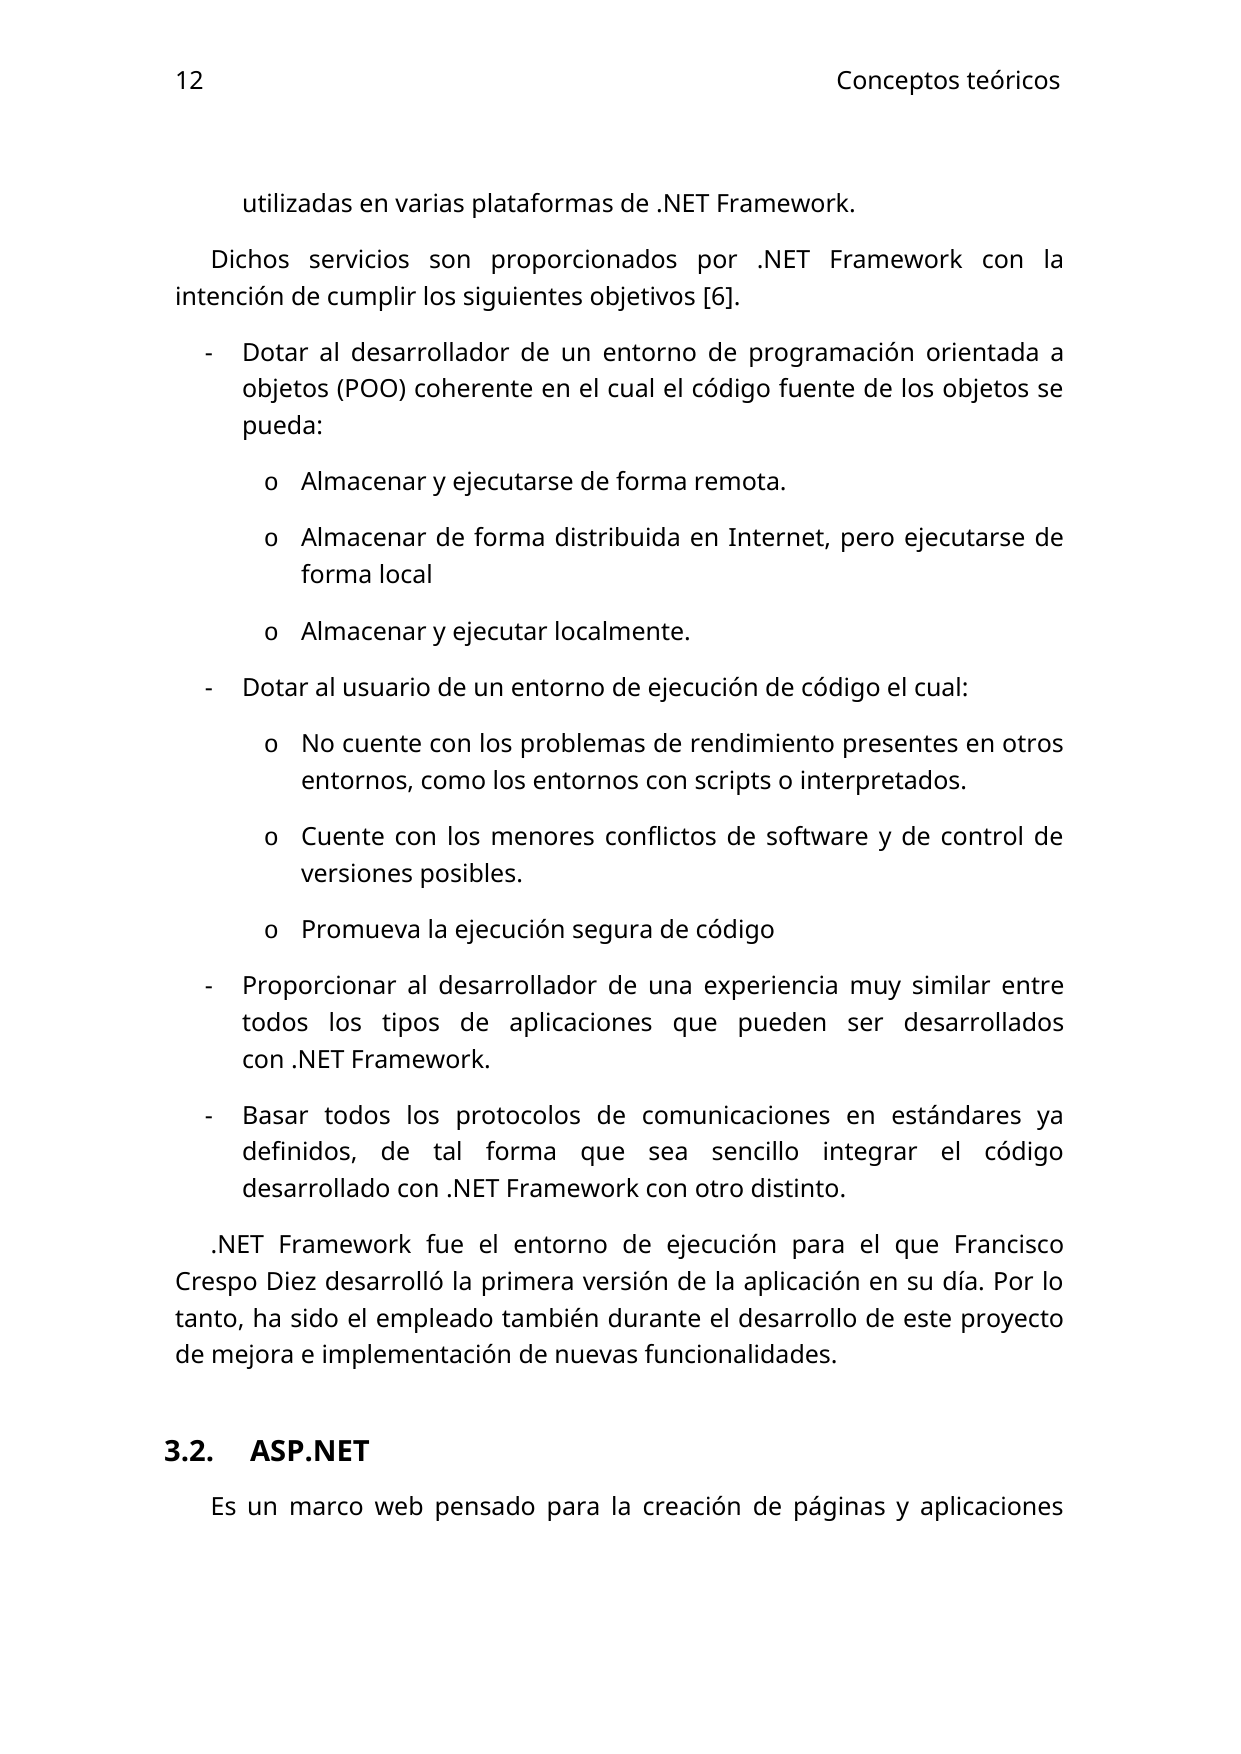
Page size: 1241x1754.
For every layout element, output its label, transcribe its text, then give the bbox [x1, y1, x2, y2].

list Dotar al usuario de un entorno de ejecución de código el cual: [204, 669, 1065, 703]
list Almacenar de forma distribuida en Internet, pero ejecutarse de forma local [264, 520, 1065, 591]
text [175, 1489, 1065, 1523]
list Almacenar y ejecutarse de forma remota. [264, 464, 1065, 498]
list No cuente con los problemas de rendimiento presentes en otros entornos, como los entornos con scripts o interpretados. [264, 725, 1065, 796]
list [204, 185, 1065, 219]
text ASP.NET [164, 1430, 1065, 1470]
list Promueva la ejecución segura de código [264, 911, 1065, 946]
list Proporcionar al desarrollador de una experiencia muy similar entre todos los tipos de aplicaciones que pueden ser desarrollados con .NET Framework. [204, 968, 1065, 1075]
list Cuente con los menores conflictos de software y de control de versiones posibles. [264, 818, 1065, 889]
list Basar todos los protocolos de comunicaciones en estándares ya definidos, de tal forma que sea sencillo integrar el código desarrollado con .NET Framework con otro distinto. [204, 1097, 1065, 1205]
text .NET Framework fue el entorno de ejecución para el que Francisco Crespo Diez desarrolló la primera versión de la aplicación en su día. Por lo tanto, ha sido el empleado también durante el desarrollo de este proyecto de mejora e implementación de nuevas funcionalidades. [175, 1227, 1065, 1371]
text Dichos servicios son proporcionados por .NET Framework con la intención de cumplir los siguientes objetivos [6]. [175, 241, 1065, 312]
list Dotar al desarrollador de un entorno de programación orientada a objetos (POO) coherente en el cual el código fuente de los objetos se pueda: [204, 334, 1065, 442]
list Almacenar y ejecutar localmente. [264, 613, 1065, 647]
